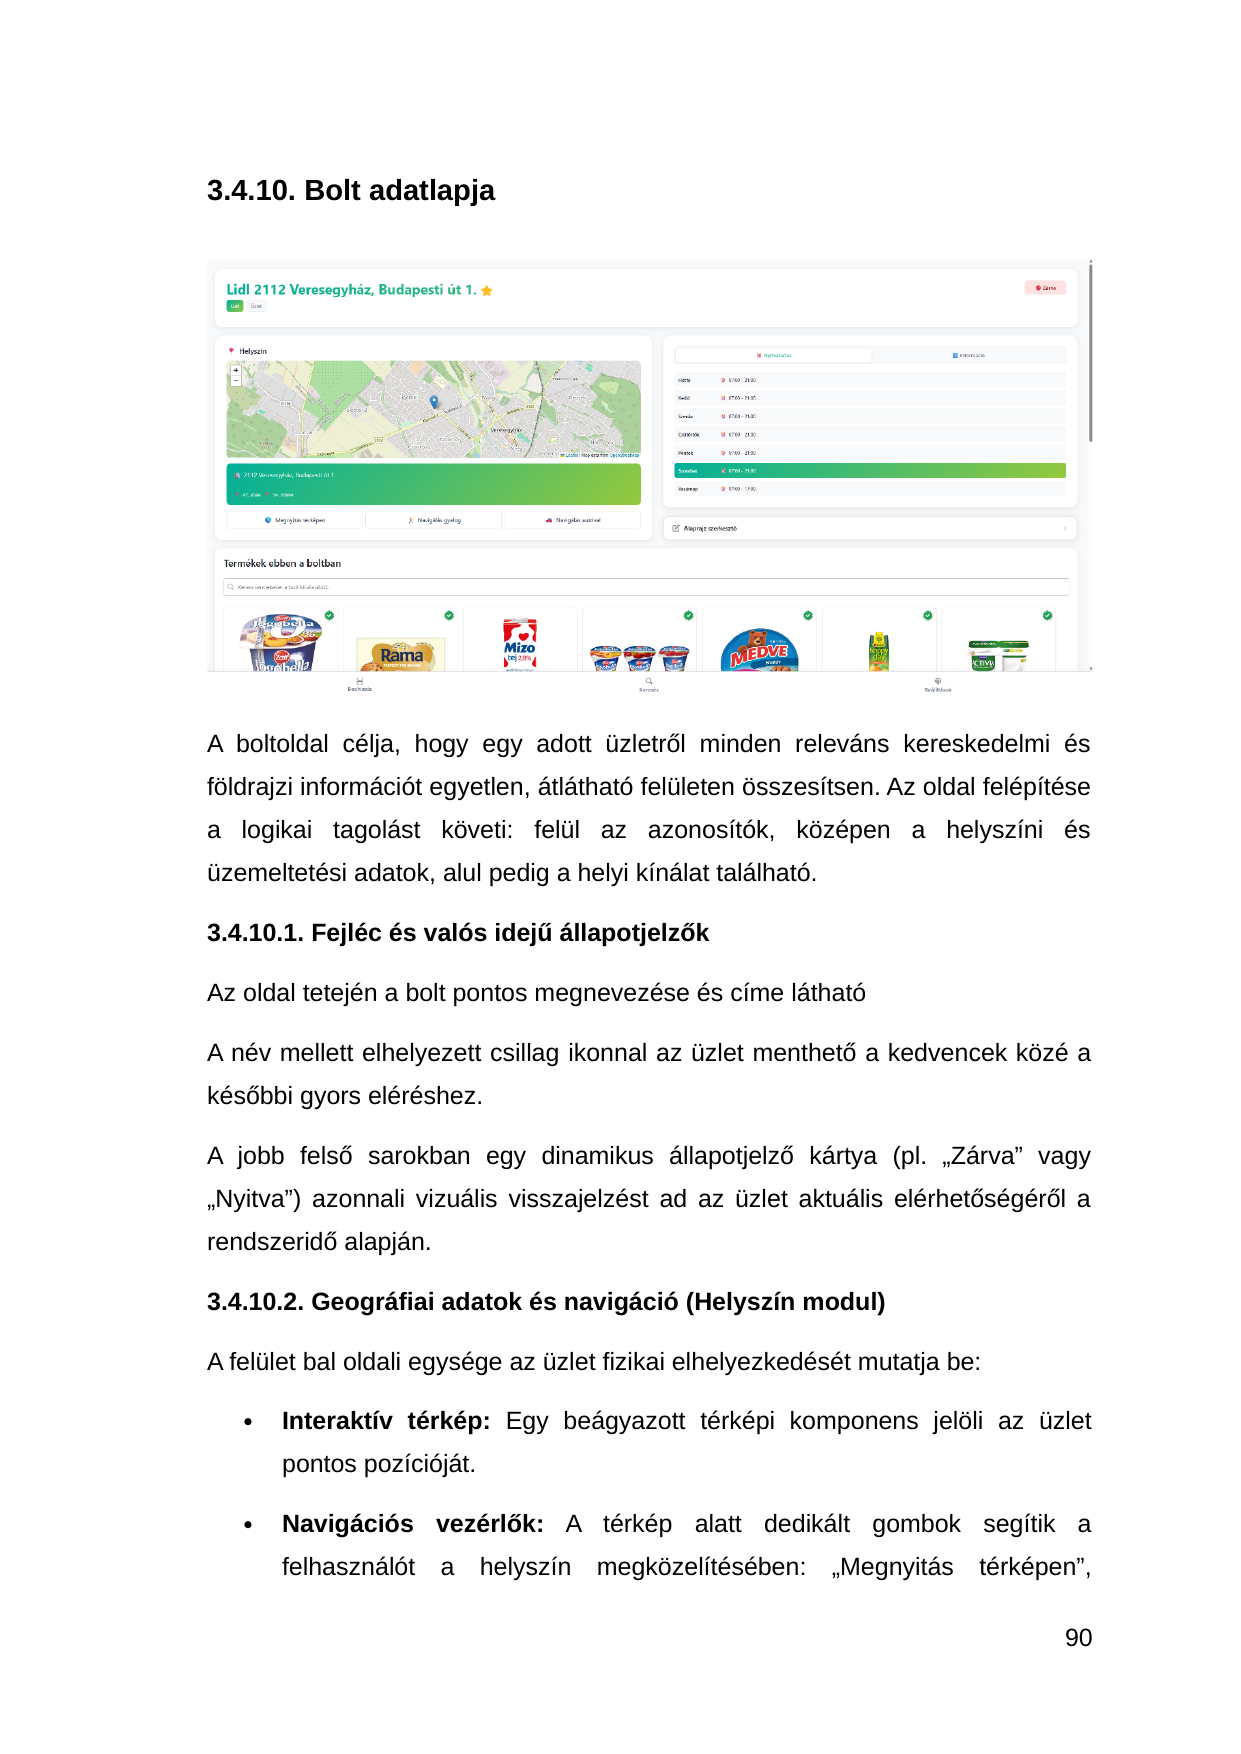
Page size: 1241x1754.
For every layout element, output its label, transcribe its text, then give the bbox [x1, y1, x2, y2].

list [244, 1509, 1092, 1581]
text A név mellett elhelyezett csillag ikonnal az üzlet menthető a kedvencek közé a későbbi gyors eléréshez. [207, 1038, 1092, 1110]
text Az oldal tetején a bolt pontos megnevezése és címe látható [207, 978, 1092, 1007]
text A boltoldal célja, hogy egy adott üzletről minden releváns kereskedelmi és földrajzi információt egyetlen, átlátható felületen összesítsen. Az oldal felépítése a logikai tagolást követi: felül az azonosítók, középen a helyszíni és üzemeltetési adatok, alul pedig a helyi kínálat található. [207, 729, 1092, 887]
picture [206, 260, 1093, 698]
list Interaktív térkép: Egy beágyazott térképi komponens jelöli az üzlet pontos pozícióját. [244, 1406, 1092, 1478]
subtitle Fejléc és valós idejű állapotjelzők [207, 918, 1092, 947]
subtitle Geográfiai adatok és navigáció (Helyszín modul) [207, 1287, 1092, 1316]
text A jobb felső sarokban egy dinamikus állapotjelző kártya (pl. „Zárva” vagy „Nyitva”) azonnali vizuális visszajelzést ad az üzlet aktuális elérhetőségéről a rendszeridő alapján. [207, 1141, 1092, 1256]
subtitle Bolt adatlapja [207, 173, 1092, 206]
text A felület bal oldali egysége az üzlet fizikai elhelyezkedését mutatja be: [207, 1347, 1092, 1375]
